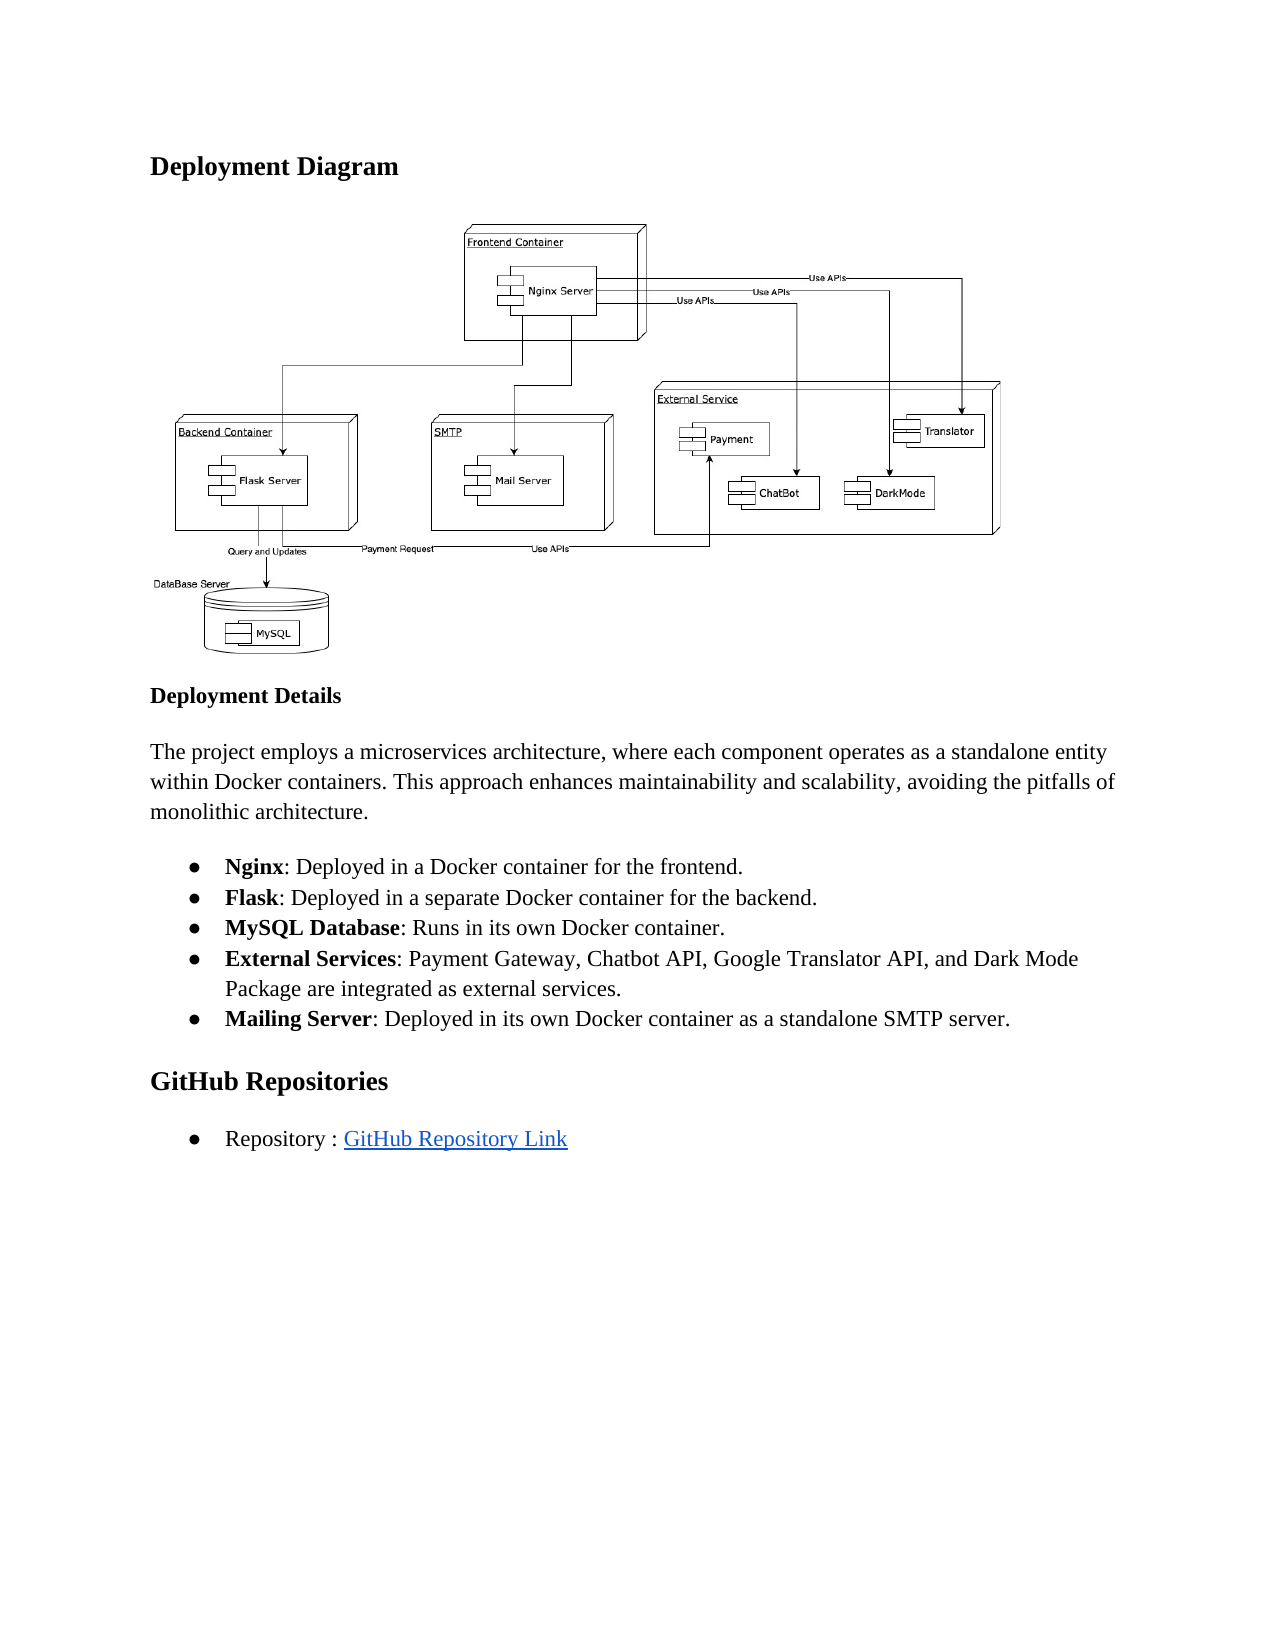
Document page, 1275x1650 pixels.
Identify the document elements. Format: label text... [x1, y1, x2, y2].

list Repository : GitHub Repository Link [187, 1125, 1125, 1152]
list Mailing Server: Deployed in its own Docker container as a standalone SMTP server. [187, 1005, 1125, 1032]
text The project employs a microservices architecture, where each component operates as a standalone entity within Docker containers. This approach enhances maintainability and scalability, avoiding the pitfalls of monolithic architecture. [150, 738, 1125, 824]
list MySQL Database: Runs in its own Docker container. [187, 914, 1125, 941]
subtitle Deployment Diagram [150, 150, 1125, 181]
picture [150, 224, 1001, 654]
list External Services: Payment Gateway, Chatbot API, Google Translator API, and Dark Mode Package are integrated as external services. [187, 944, 1125, 1001]
subtitle GitHub Repositories [150, 1065, 1125, 1096]
subtitle Deployment Details [150, 682, 1125, 709]
list Flask: Deployed in a separate Docker container for the backend. [187, 884, 1125, 910]
list Nginx: Deployed in a Docker container for the frontend. [187, 853, 1125, 880]
